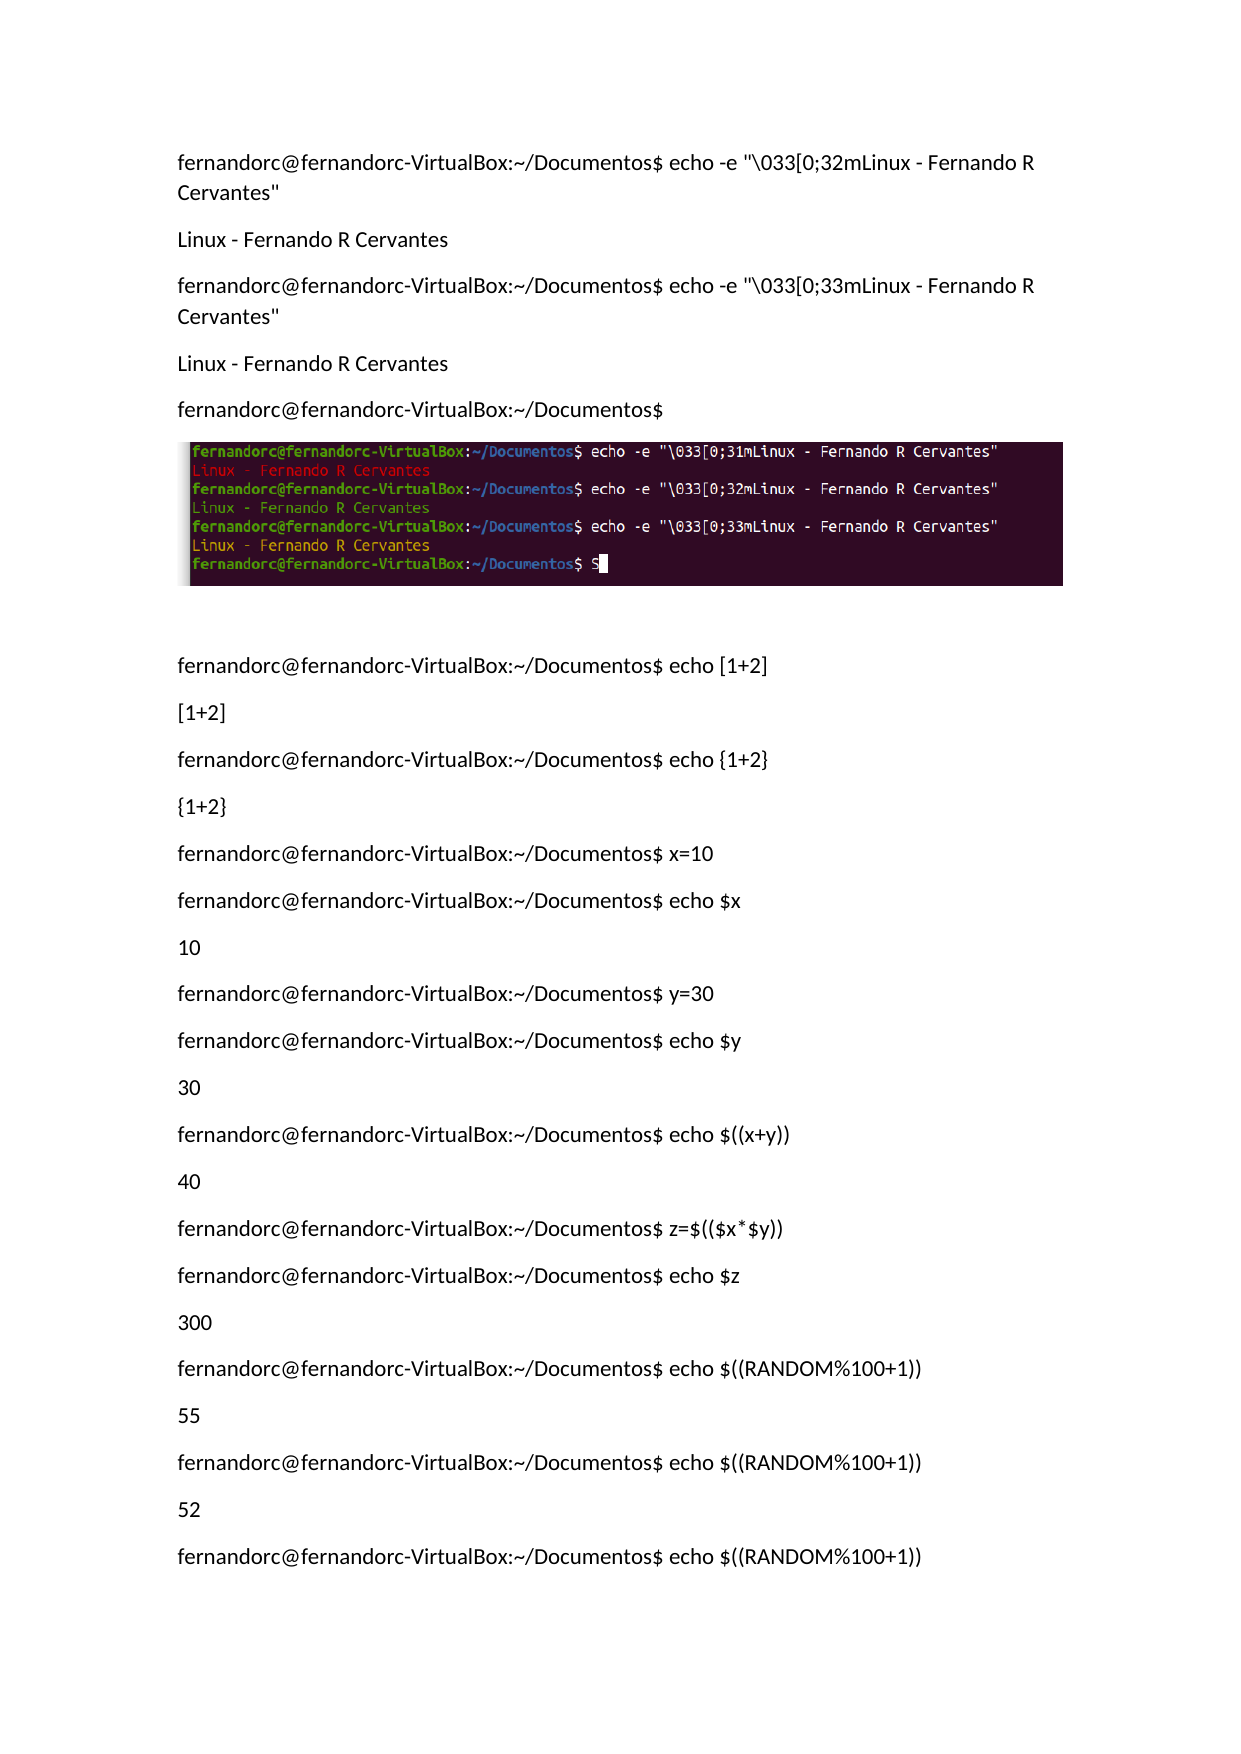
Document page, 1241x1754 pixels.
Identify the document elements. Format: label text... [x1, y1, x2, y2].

text fernandorc@fernandorc-VirtualBox:~/Documentos$ echo $((x+y)) [177, 1120, 1063, 1148]
text fernandorc@fernandorc-VirtualBox:~/Documentos$ echo $((RANDOM%100+1)) [177, 1354, 1063, 1382]
text fernandorc@fernandorc-VirtualBox:~/Documentos$ echo {1+2} [177, 745, 1063, 773]
text fernandorc@fernandorc-VirtualBox:~/Documentos$ echo -e "\033[0;33mLinux - Fernando R Cervantes" [177, 272, 1063, 330]
text fernandorc@fernandorc-VirtualBox:~/Documentos$ echo $z [177, 1261, 1063, 1289]
text fernandorc@fernandorc-VirtualBox:~/Documentos$ y=30 [177, 979, 1063, 1007]
text fernandorc@fernandorc-VirtualBox:~/Documentos$ x=10 [177, 839, 1063, 867]
text 40 [177, 1167, 1063, 1195]
text fernandorc@fernandorc-VirtualBox:~/Documentos$ echo $((RANDOM%100+1)) [177, 1448, 1063, 1476]
text 10 [177, 933, 1063, 961]
text fernandorc@fernandorc-VirtualBox:~/Documentos$ [177, 396, 1063, 423]
text fernandorc@fernandorc-VirtualBox:~/Documentos$ echo [1+2] [177, 651, 1063, 679]
text fernandorc@fernandorc-VirtualBox:~/Documentos$ echo $((RANDOM%100+1)) [177, 1542, 1063, 1570]
text Linux - Fernando R Cervantes [177, 349, 1063, 377]
text 300 [177, 1308, 1063, 1336]
text fernandorc@fernandorc-VirtualBox:~/Documentos$ echo -e "\033[0;32mLinux - Fernando R Cervantes" [177, 148, 1063, 206]
text fernandorc@fernandorc-VirtualBox:~/Documentos$ echo $y [177, 1026, 1063, 1054]
text Linux - Fernando R Cervantes [177, 225, 1063, 253]
text fernandorc@fernandorc-VirtualBox:~/Documentos$ echo $x [177, 886, 1063, 914]
text {1+2} [177, 792, 1063, 820]
text 55 [177, 1401, 1063, 1429]
picture [177, 442, 1063, 586]
text 52 [177, 1495, 1063, 1523]
text 30 [177, 1073, 1063, 1101]
text fernandorc@fernandorc-VirtualBox:~/Documentos$ z=$(($x*$y)) [177, 1214, 1063, 1242]
text [1+2] [177, 698, 1063, 726]
